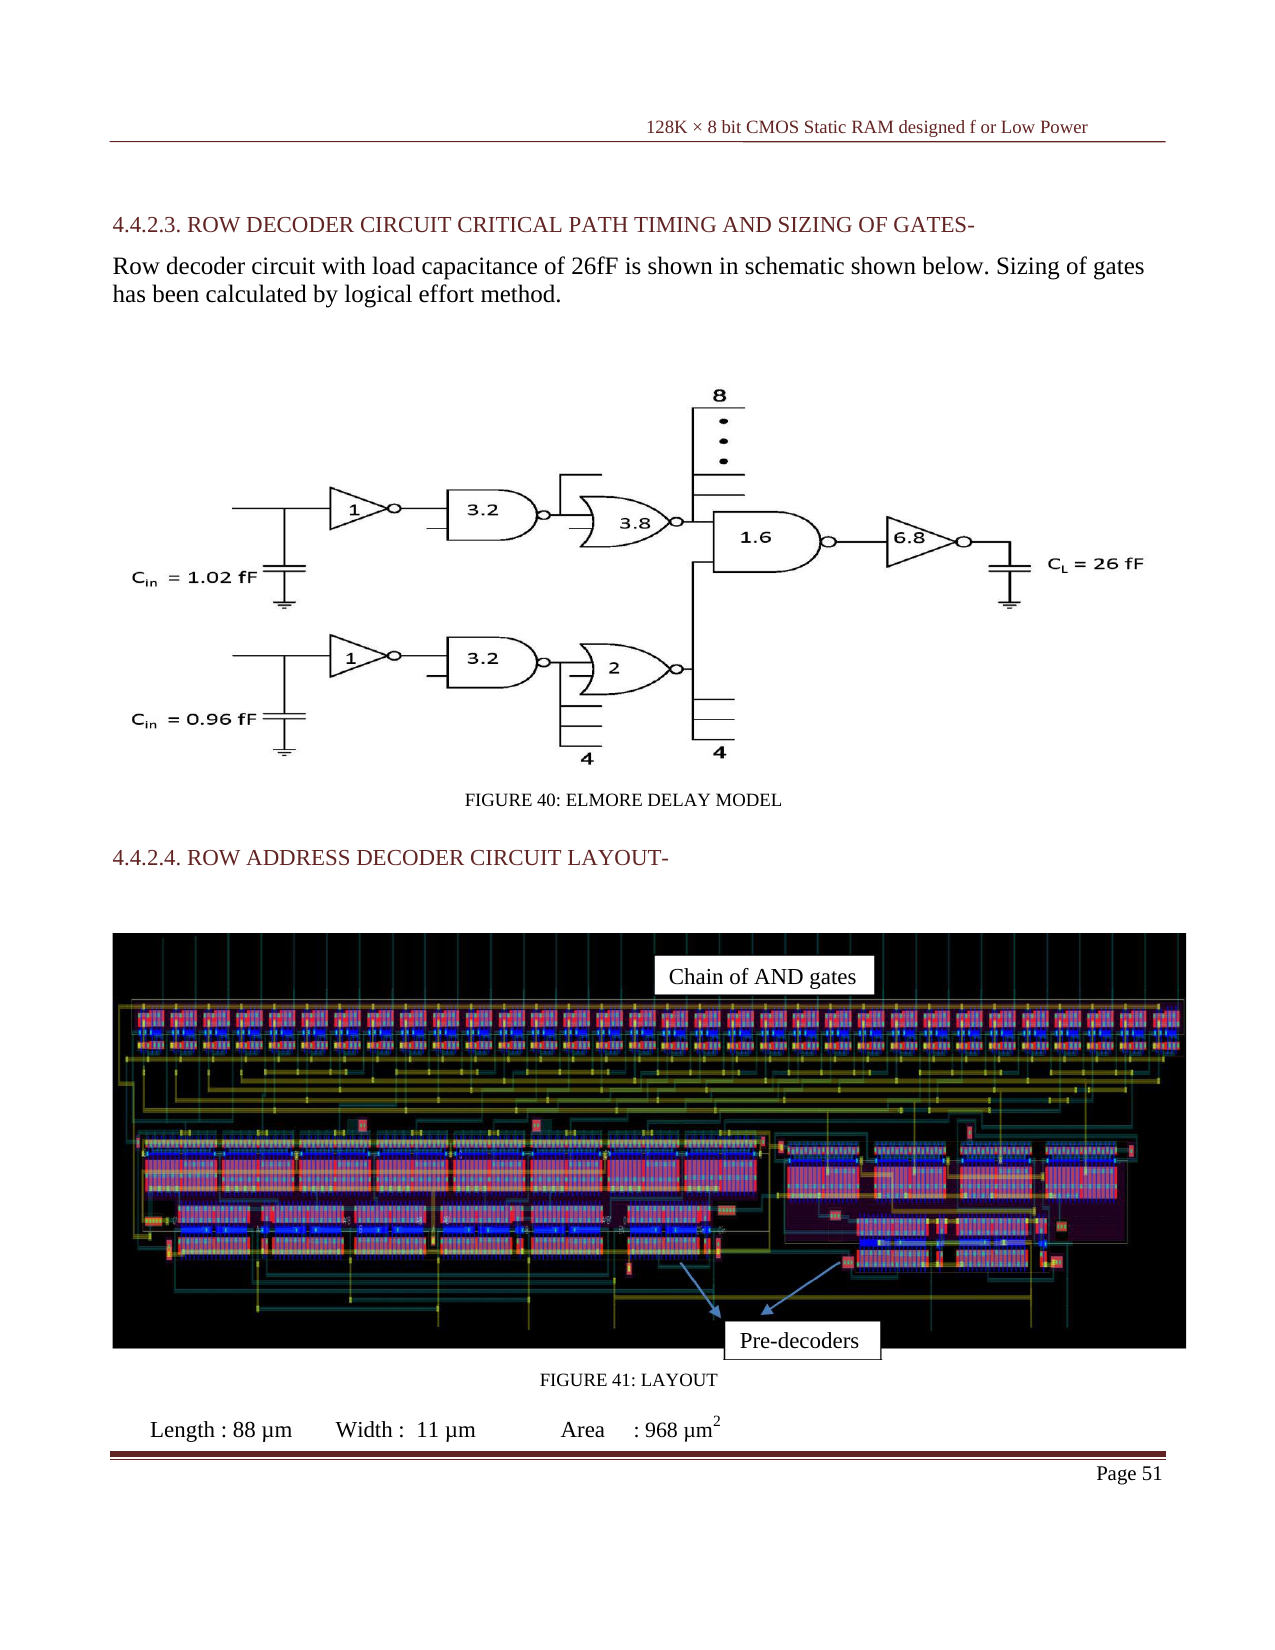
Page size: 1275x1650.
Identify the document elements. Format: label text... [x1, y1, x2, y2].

picture [112, 933, 1187, 1360]
picture [115, 386, 1160, 768]
text Chain of AND gates [669, 963, 1162, 989]
text FIGURE 41: LAYOUT [539, 1369, 1162, 1391]
text FIGURE 40: ELMORE DELAY MODEL [464, 789, 1162, 810]
text Length : 88 µm Width : 11 µm Area : 968 µm2 [150, 1412, 1162, 1443]
text Pre-decoders [739, 1327, 1162, 1353]
text Page 51 [112, 1462, 1162, 1486]
text 128K × 8 bit CMOS Static RAM designed f or Low Power [646, 116, 1162, 138]
text 4.4.2.3. ROW DECODER CIRCUIT CRITICAL PATH TIMING AND SIZING OF GATES- [112, 211, 1162, 237]
text Row decoder circuit with load capacitance of 26fF is shown in schematic shown below. Sizing of gates has been calculated by logical effort method. [112, 252, 1146, 308]
text 4.4.2.4. ROW ADDRESS DECODER CIRCUIT LAYOUT- [112, 845, 1162, 871]
